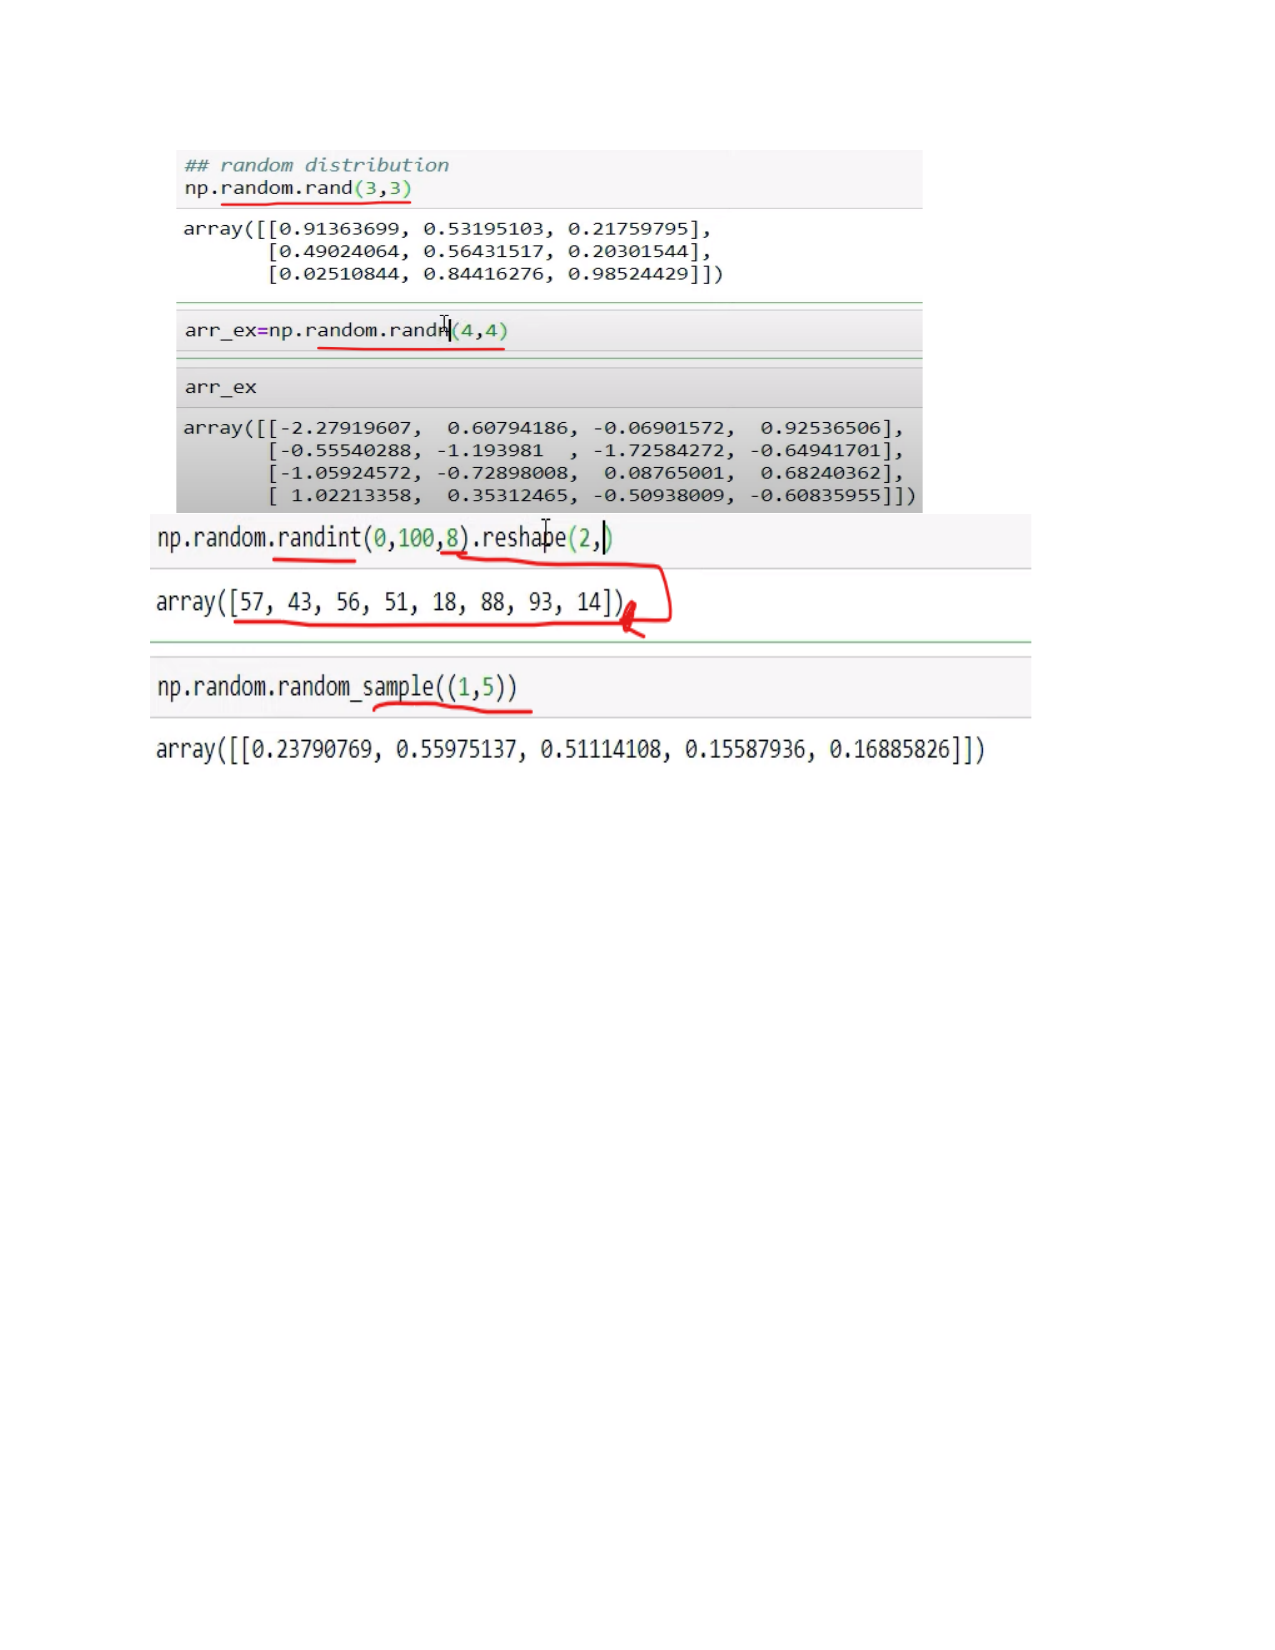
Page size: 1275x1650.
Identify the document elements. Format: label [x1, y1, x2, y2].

picture [176, 150, 923, 513]
picture [150, 514, 1032, 794]
